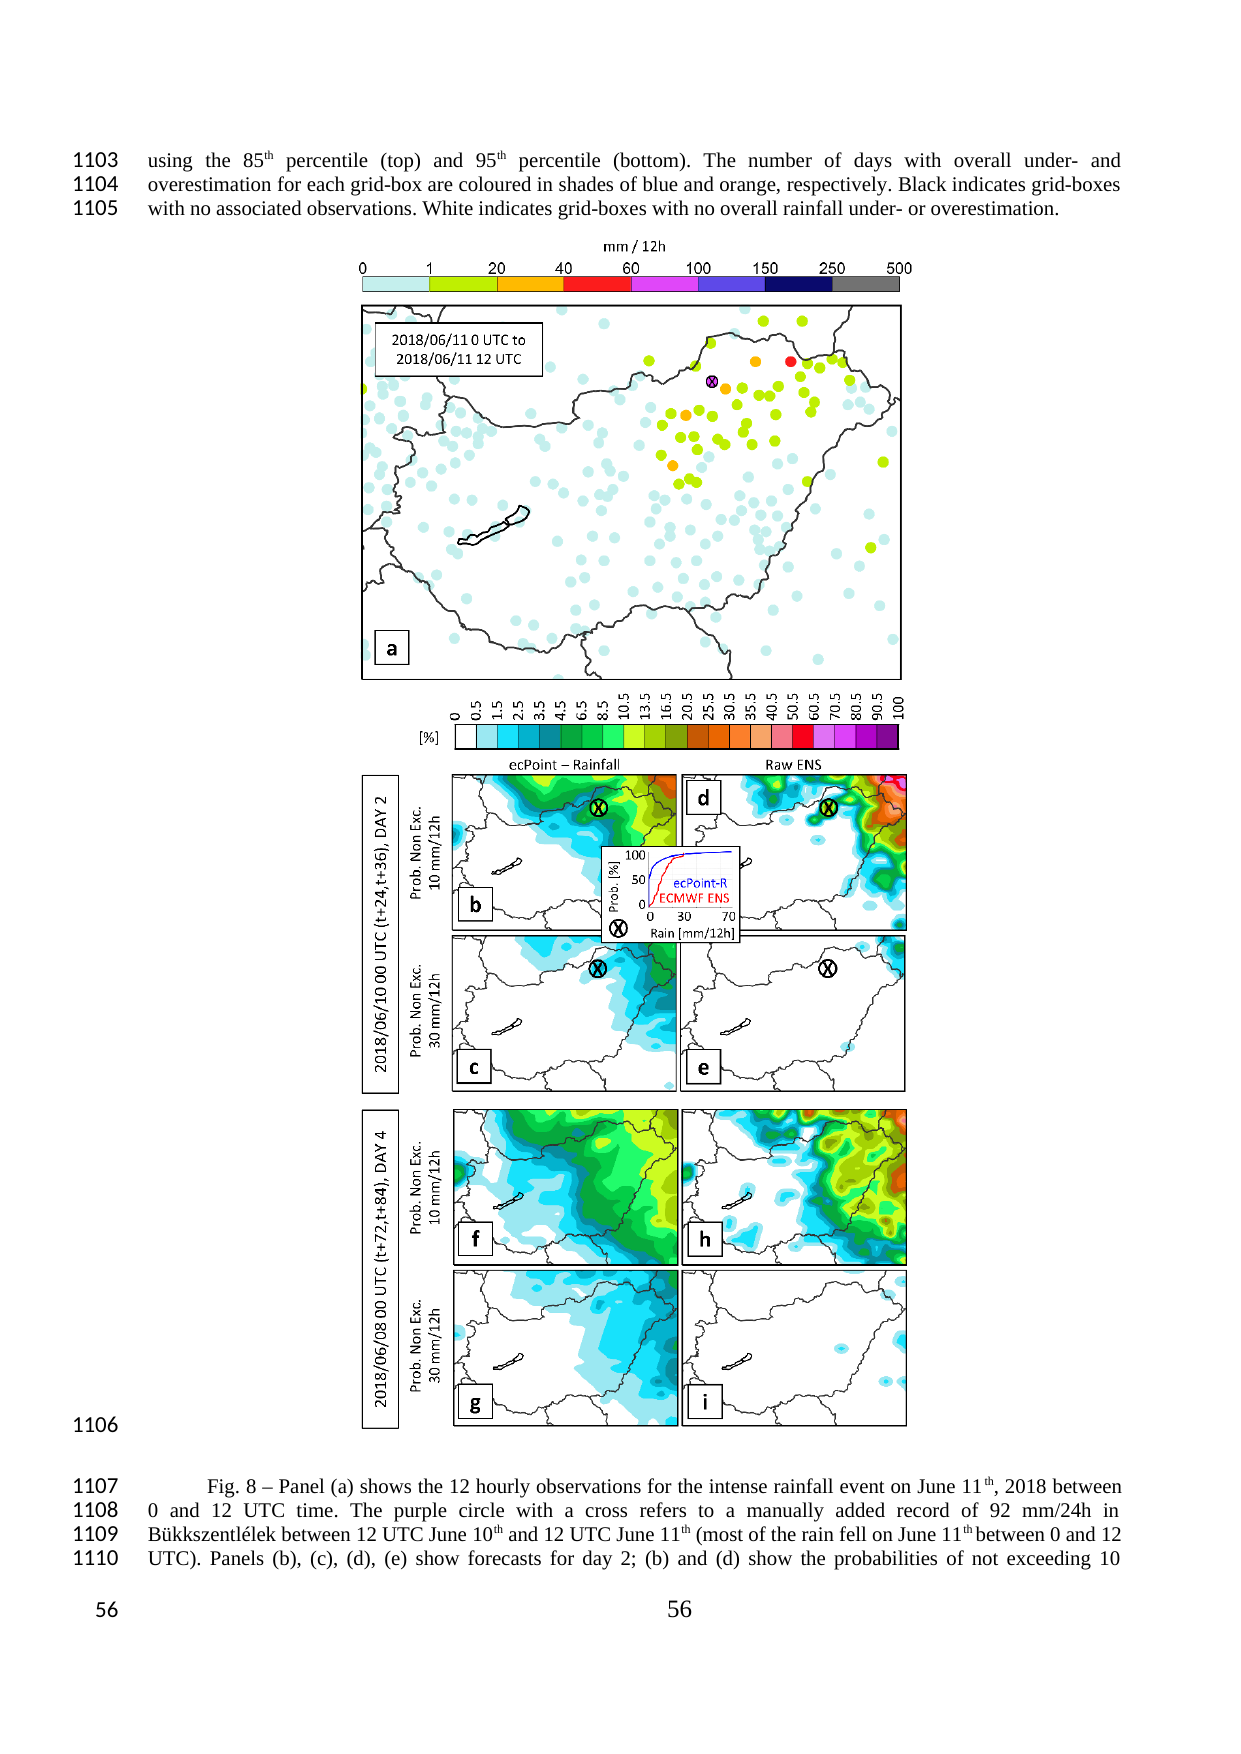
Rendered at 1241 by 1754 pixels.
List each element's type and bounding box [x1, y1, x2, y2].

picture [356, 232, 914, 1433]
text [148, 1474, 1122, 1570]
text [148, 148, 1122, 220]
